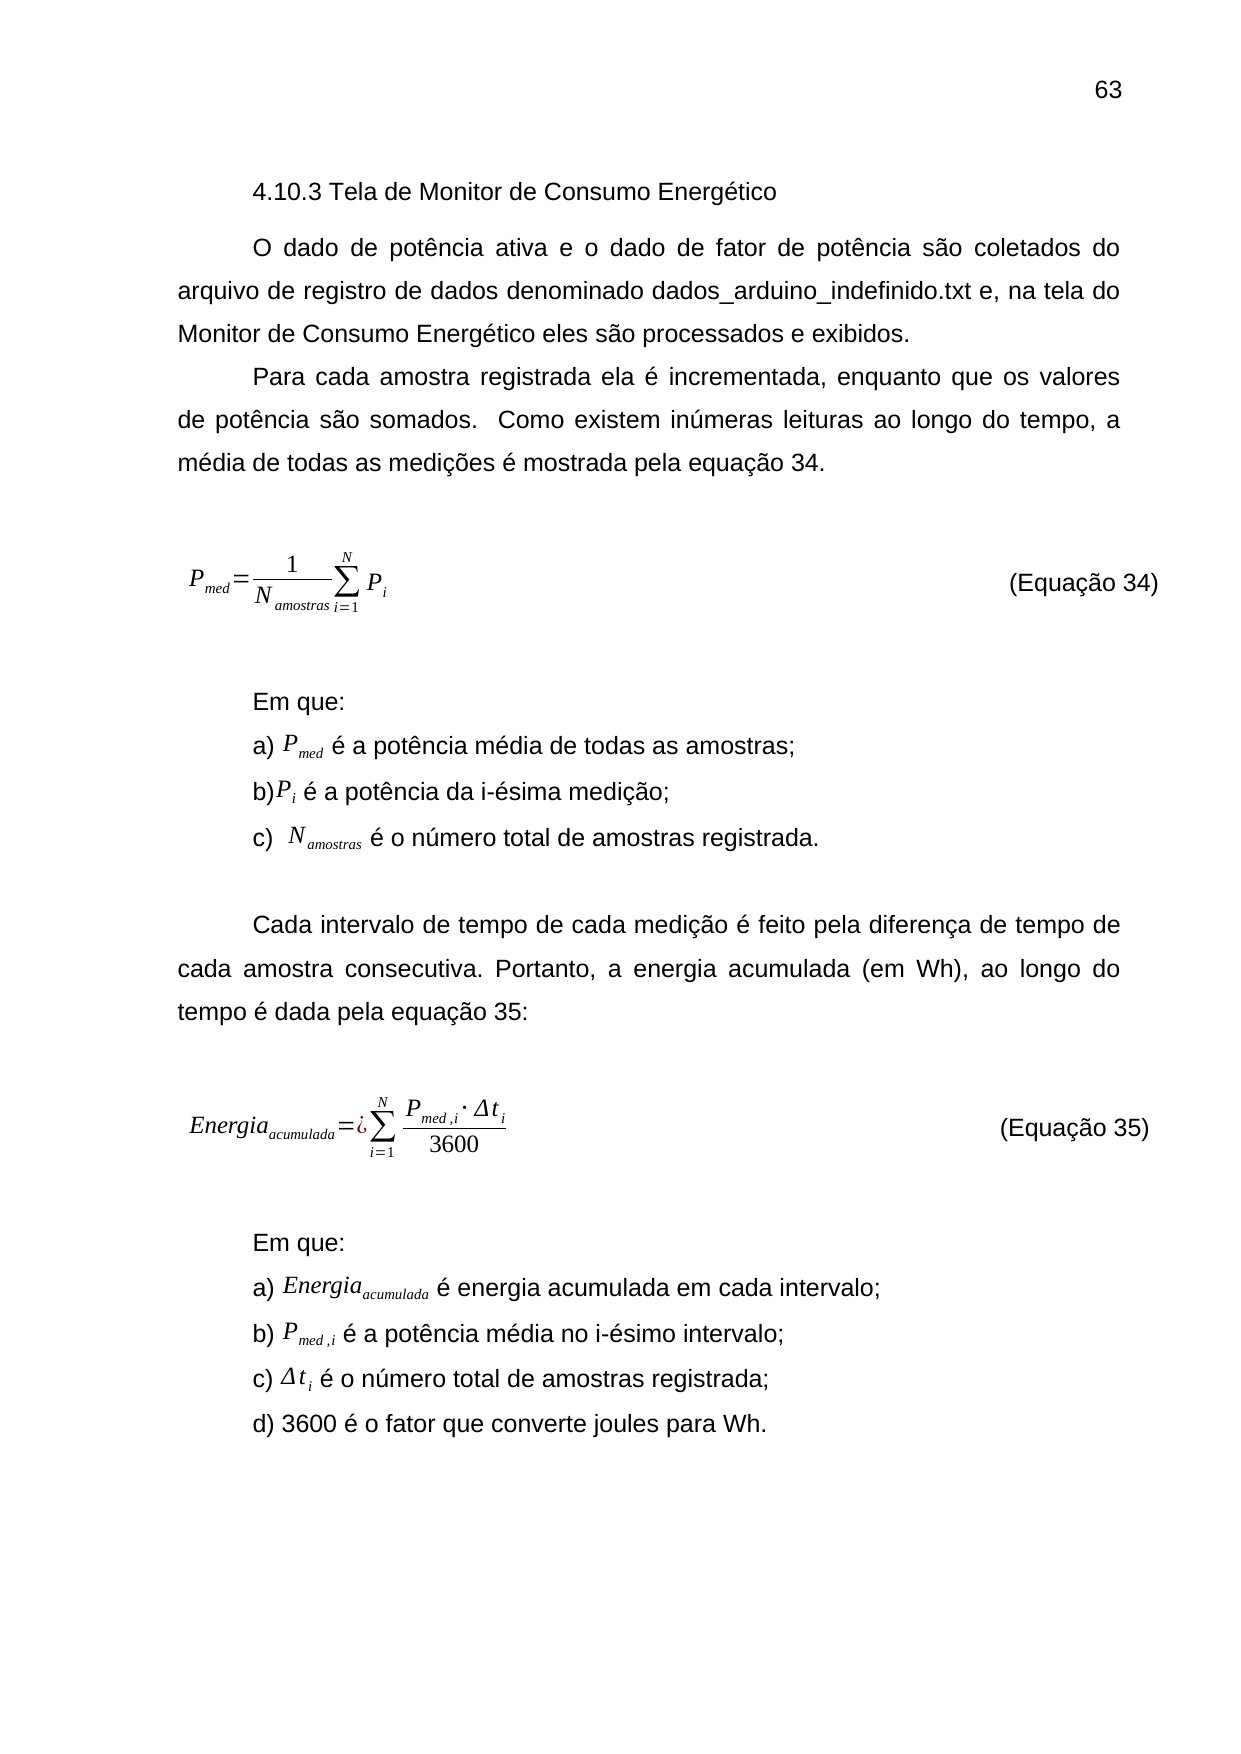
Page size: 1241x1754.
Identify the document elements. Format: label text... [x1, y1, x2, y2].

text b) é a potência da i-ésima medição; [252, 776, 1122, 807]
text b) é a potência média no i-ésimo intervalo; [252, 1317, 1122, 1349]
text Em que: [177, 1228, 1122, 1257]
text a) é a potência média de todas as amostras; [177, 730, 1122, 761]
text d) 3600 é o fator que converte joules para Wh. [252, 1409, 1122, 1437]
text Em que: [177, 687, 1122, 716]
text Para cada amostra registrada ela é incrementada, enquanto que os valores de potência são somados. Como existem inúmeras leituras ao longo do tempo, a média de todas as medições é mostrada pela equação 34. [177, 362, 1122, 477]
text O dado de potência ativa e o dado de fator de potência são coletados do arquivo de registro de dados denominado dados_arduino_indefinido.txt e, na tela do Monitor de Consumo Energético eles são processados e exibidos. [177, 233, 1122, 348]
text c) é o número total de amostras registrada. [252, 822, 1122, 853]
text c) é o número total de amostras registrada; [252, 1363, 1122, 1394]
subtitle 4.10.3 Tela de Monitor de Consumo Energético [252, 177, 1122, 206]
text a) é energia acumulada em cada intervalo; [252, 1272, 1122, 1303]
text Cada intervalo de tempo de cada medição é feito pela diferença de tempo de cada amostra consecutiva. Portanto, a energia acumulada (em Wh), ao longo do tempo é dada pela equação 35: [177, 910, 1122, 1025]
